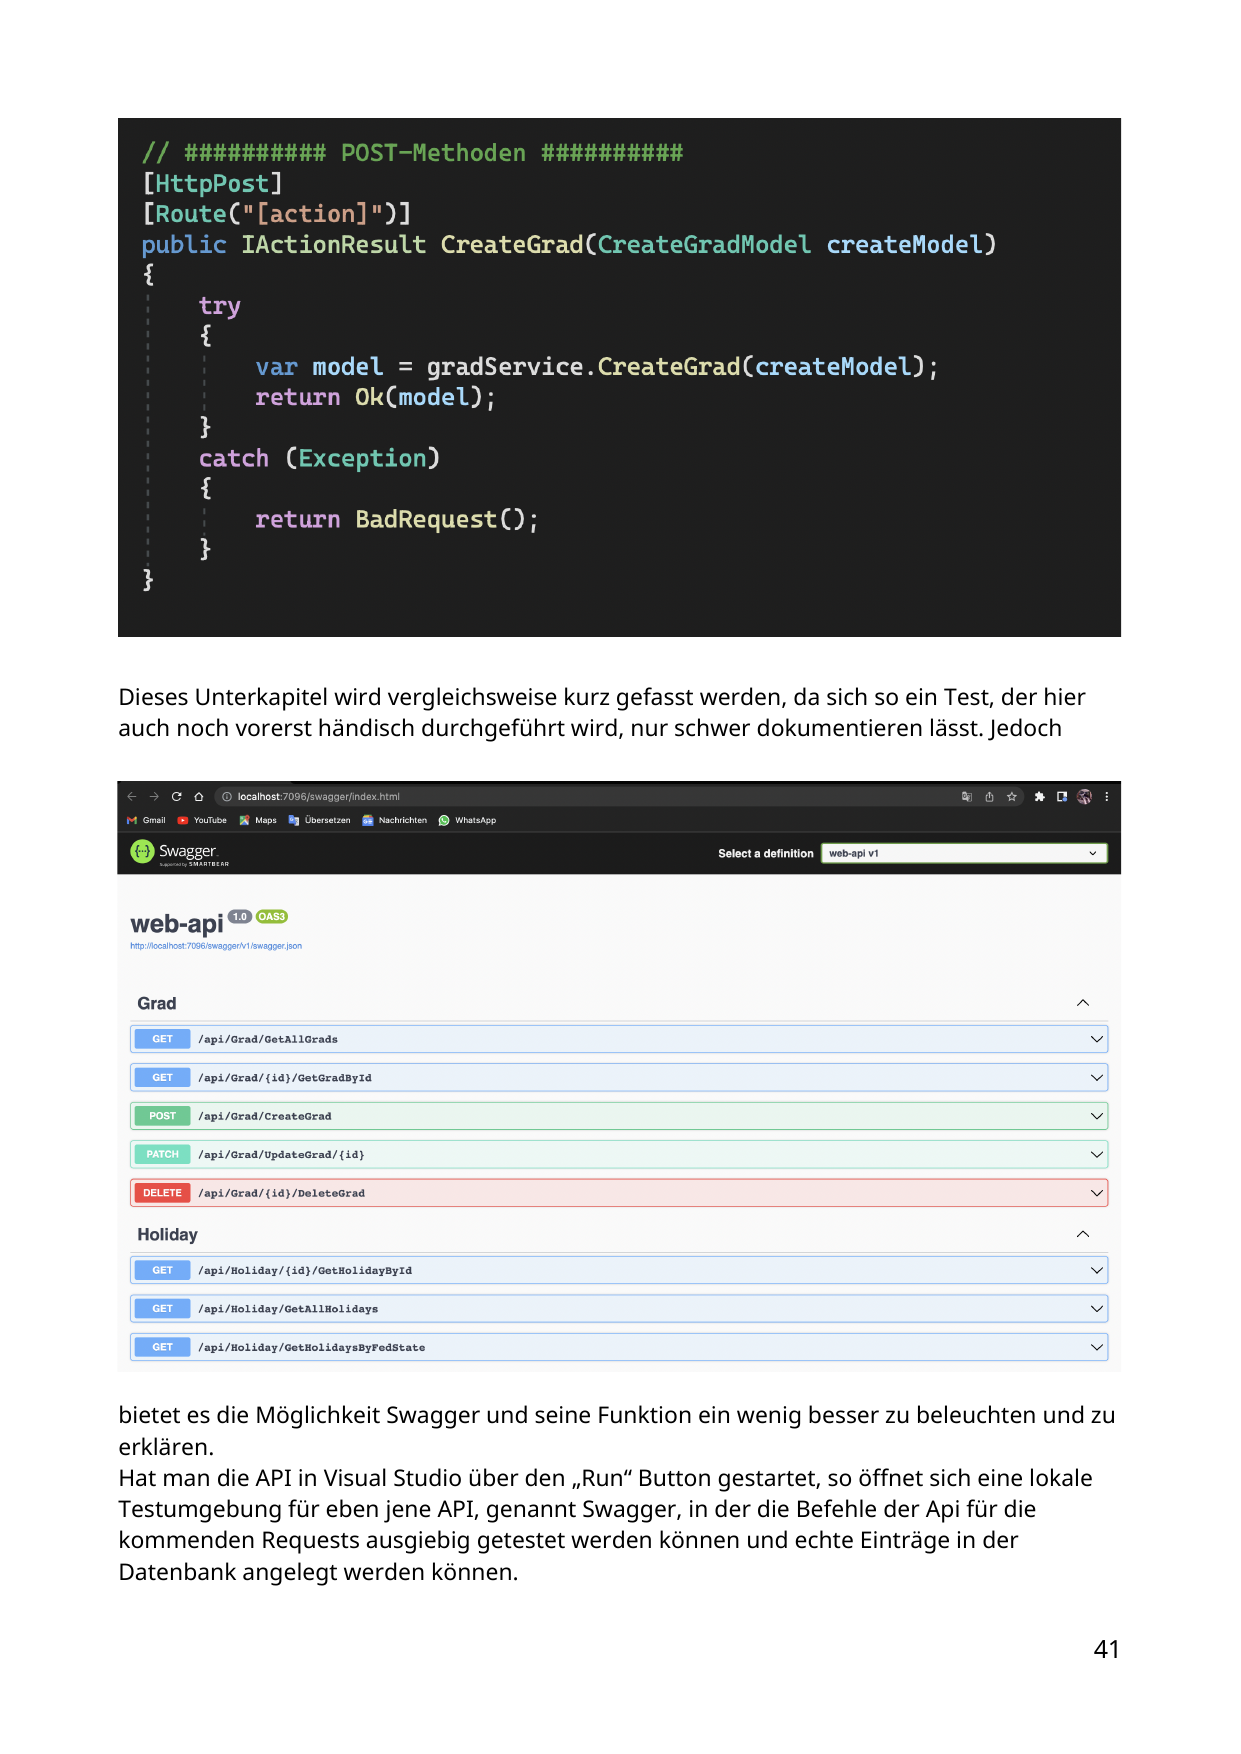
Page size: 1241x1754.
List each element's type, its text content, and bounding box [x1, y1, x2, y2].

text Dieses Unterkapitel wird vergleichsweise kurz gefasst werden, da sich so ein Test, der hier auch noch vorerst händisch durchgeführt wird, nur schwer dokumentieren lässt. Jedoch bietet es die Möglichkeit Swagger und seine Funktion ein wenig besser zu beleuchten und zu erklären. [118, 1372, 1122, 1462]
picture [117, 118, 1122, 637]
text Dieses Unterkapitel wird vergleichsweise kurz gefasst werden, da sich so ein Test, der hier auch noch vorerst händisch durchgeführt wird, nur schwer dokumentieren lässt. Jedoch bietet es die Möglichkeit Swagger und seine Funktion ein wenig besser zu beleuchten und zu erklären. [118, 637, 1122, 781]
picture [117, 781, 1122, 1372]
text Hat man die API in Visual Studio über den „Run“ Button gestartet, so öffnet sich eine lokale Testumgebung für eben jene API, genannt Swagger, in der die Befehle der Api für die kommenden Requests ausgiebig getestet werden können und echte Einträge in der Datenbank angelegt werden können. [118, 1462, 1122, 1587]
